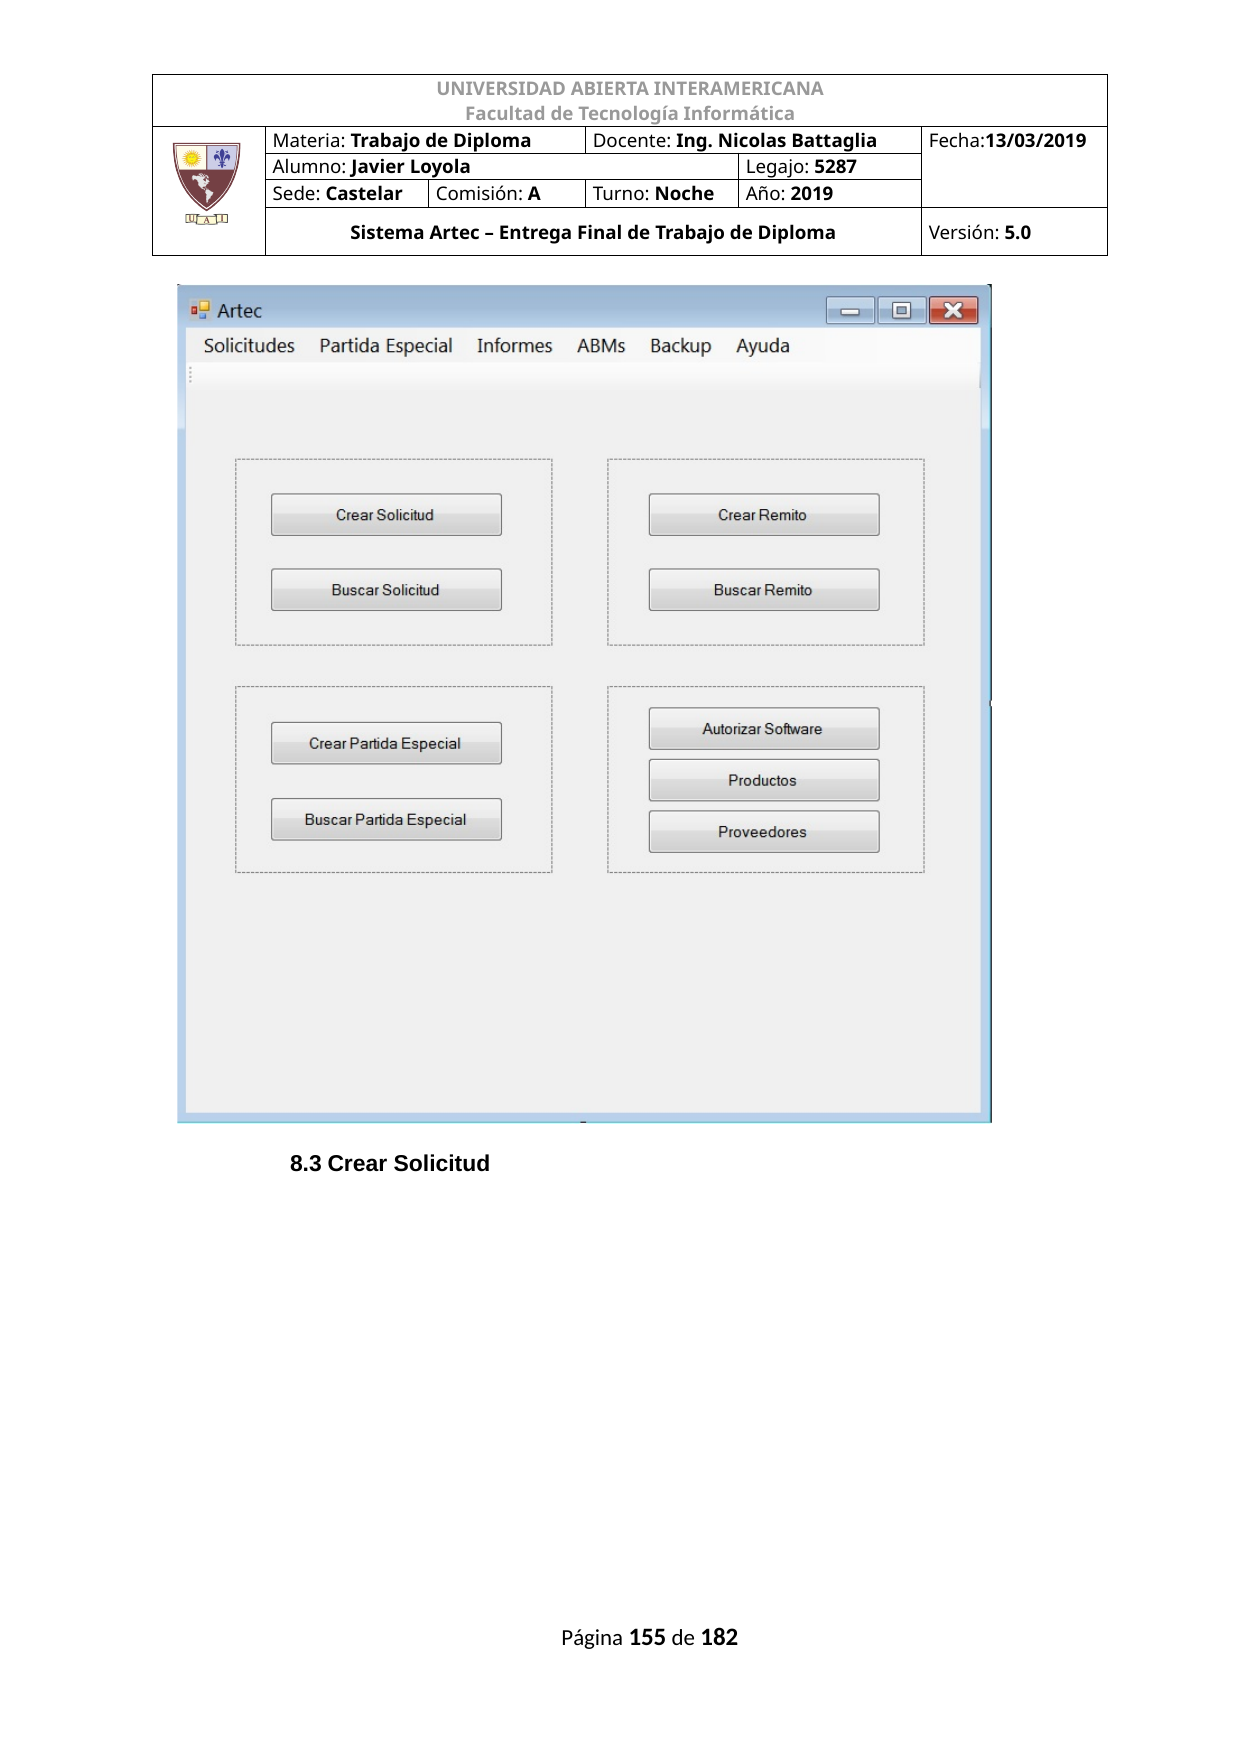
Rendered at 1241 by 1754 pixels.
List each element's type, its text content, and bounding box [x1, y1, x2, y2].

list Crear Solicitud [290, 1150, 1122, 1177]
picture [157, 136, 257, 228]
picture [177, 284, 993, 1124]
